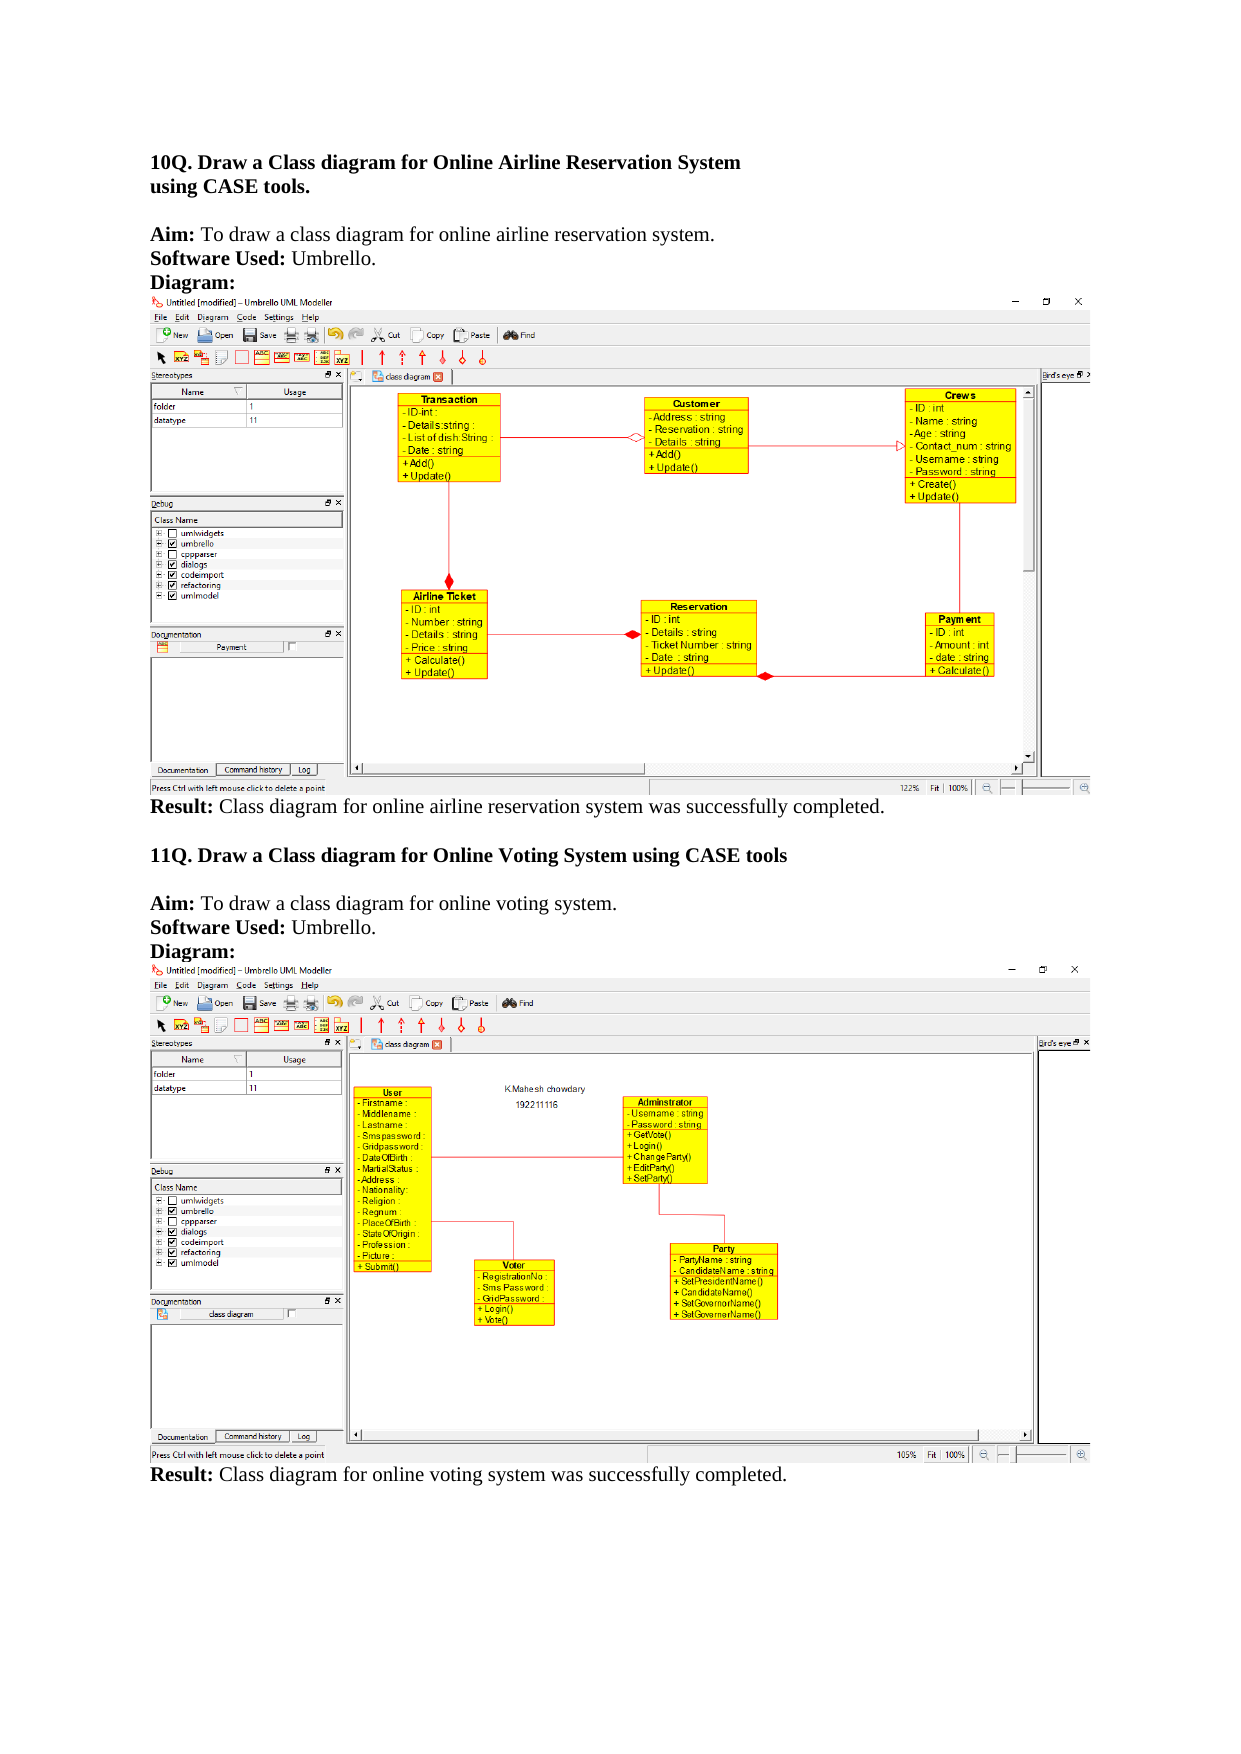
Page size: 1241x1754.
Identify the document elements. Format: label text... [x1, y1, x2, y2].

text Result: Class diagram for online voting system was successfully completed. [150, 1463, 1090, 1486]
text 10Q. Draw a Class diagram for Online Airline Reservation System [150, 150, 1090, 174]
text Aim: To draw a class diagram for online voting system. [150, 891, 1090, 915]
text Aim: To draw a class diagram for online airline reservation system. [150, 222, 1090, 246]
text Software Used: Umbrello. [150, 246, 1090, 270]
text Diagram: [150, 939, 1090, 962]
text Software Used: Umbrello. [150, 915, 1090, 939]
picture [150, 962, 1091, 1463]
text Result: Class diagram for online airline reservation system was successfully completed. [150, 795, 1090, 818]
text 11Q. Draw a Class diagram for Online Voting System using CASE tools [150, 843, 1090, 867]
text using CASE tools. [150, 174, 1090, 198]
text Diagram: [150, 270, 1090, 294]
picture [150, 294, 1091, 795]
